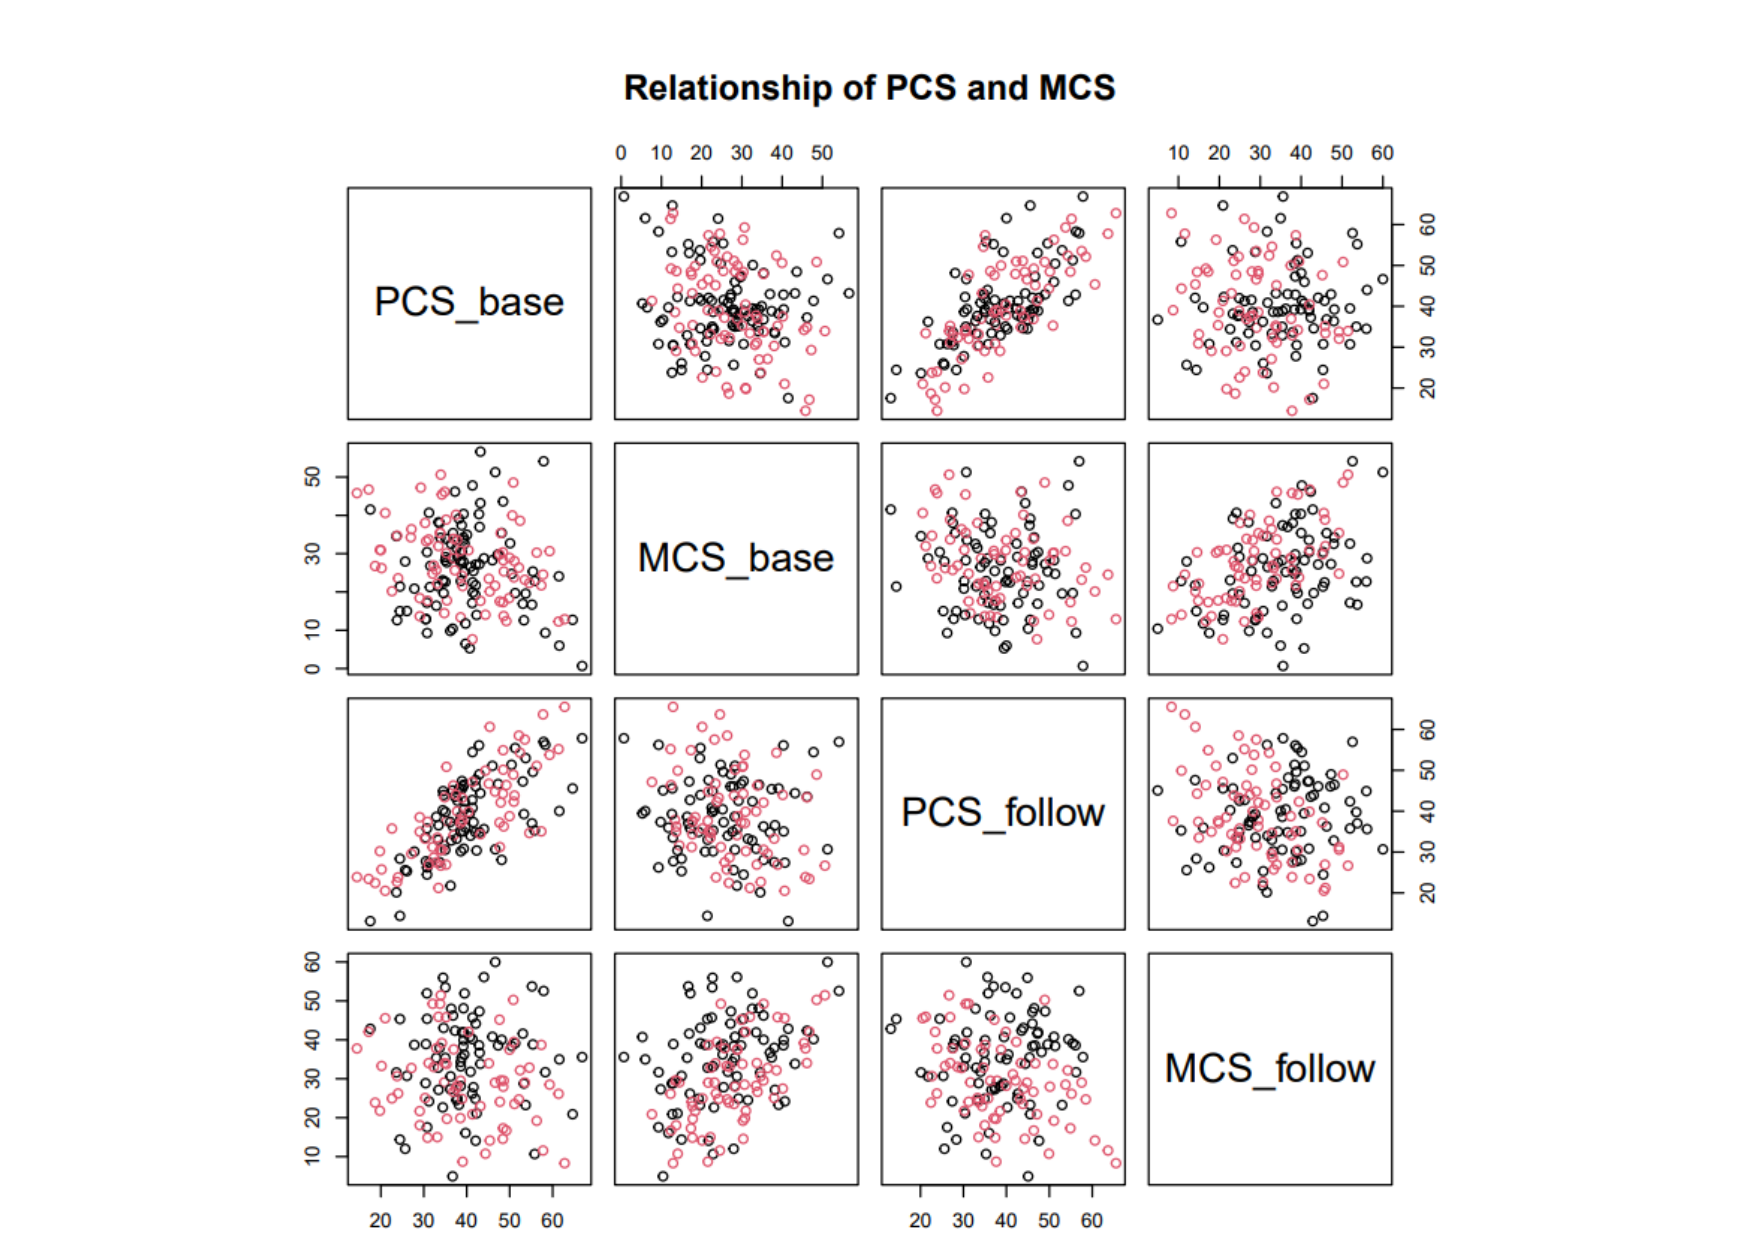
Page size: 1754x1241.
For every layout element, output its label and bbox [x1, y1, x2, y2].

picture [293, 37, 1448, 1241]
